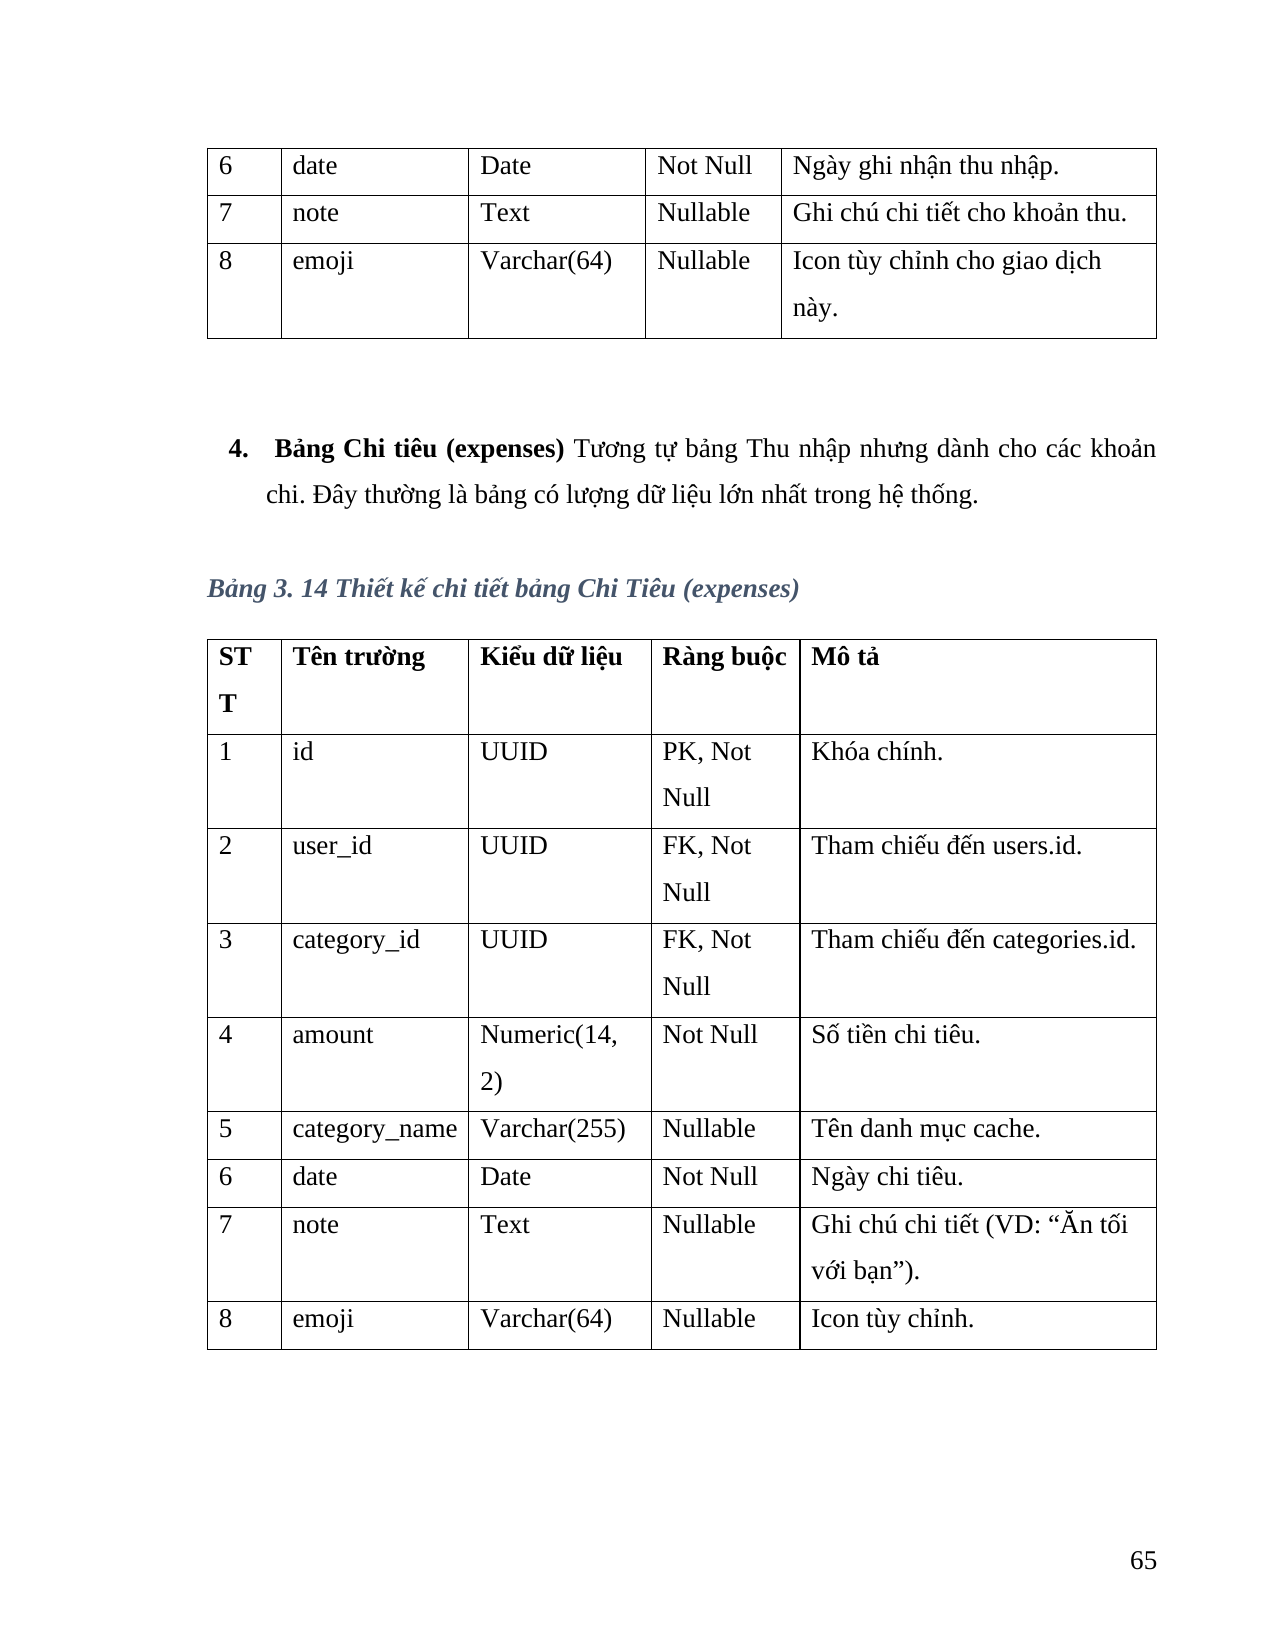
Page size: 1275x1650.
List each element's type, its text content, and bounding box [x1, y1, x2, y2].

table_cell emoji [282, 1302, 468, 1349]
table_cell 7 [208, 1208, 281, 1301]
table_cell emoji [282, 244, 468, 337]
table_cell Varchar(64) [469, 244, 645, 337]
table_cell 4 [208, 1018, 281, 1111]
table_cell Ngày chi tiêu. [801, 1160, 1156, 1207]
table_cell FK, Not Null [652, 829, 799, 922]
table_cell 3 [208, 924, 281, 1017]
table_header STT [208, 640, 281, 734]
table_header Ràng buộc [652, 640, 799, 734]
table_cell id [282, 735, 468, 828]
table_cell Số tiền chi tiêu. [801, 1018, 1156, 1111]
table_cell Tên danh mục cache. [801, 1112, 1156, 1159]
table_cell Ghi chú chi tiết cho khoản thu. [782, 196, 1156, 243]
table_cell 8 [208, 1302, 281, 1349]
table_cell date [282, 1160, 468, 1207]
table_cell 8 [208, 244, 281, 337]
table_cell 7 [208, 196, 281, 243]
table_cell Text [469, 196, 645, 243]
table_cell Nullable [652, 1302, 799, 1349]
table_cell 2 [208, 829, 281, 922]
table_cell Ngày ghi nhận thu nhập. [782, 149, 1156, 195]
table_cell date [282, 149, 468, 195]
table_cell UUID [469, 829, 651, 922]
table_cell PK, Not Null [652, 735, 799, 828]
table_cell note [282, 196, 468, 243]
table_cell Nullable [646, 244, 781, 337]
table_header Tên trường [282, 640, 468, 734]
table_cell Varchar(64) [469, 1302, 651, 1349]
table_header Mô tả [801, 640, 1156, 734]
table_cell Nullable [646, 196, 781, 243]
table_cell Nullable [652, 1112, 799, 1159]
table_cell Date [469, 1160, 651, 1207]
table_cell Icon tùy chỉnh cho giao dịch này. [782, 244, 1156, 337]
table_cell category_id [282, 924, 468, 1017]
table_cell UUID [469, 924, 651, 1017]
table_cell Ghi chú chi tiết (VD: “Ăn tối với bạn”). [801, 1208, 1156, 1301]
table_cell FK, Not Null [652, 924, 799, 1017]
table_cell Text [469, 1208, 651, 1301]
table_cell note [282, 1208, 468, 1301]
table_cell Not Null [646, 149, 781, 195]
table_cell Not Null [652, 1018, 799, 1111]
table_cell 6 [208, 1160, 281, 1207]
table_cell 5 [208, 1112, 281, 1159]
table_cell Nullable [652, 1208, 799, 1301]
table_cell Tham chiếu đến users.id. [801, 829, 1156, 922]
table_cell 6 [208, 149, 281, 195]
table_cell Numeric(14, 2) [469, 1018, 651, 1111]
list Bảng Chi tiêu (expenses) Tương tự bảng Thu nhập nhưng dành cho các khoản chi. Đây thường là bảng có lượng dữ liệu lớn nhất trong hệ thống. [228, 432, 1157, 510]
table_header Kiểu dữ liệu [469, 640, 651, 734]
table_cell category_name [282, 1112, 468, 1159]
table_cell Varchar(255) [469, 1112, 651, 1159]
table_cell user_id [282, 829, 468, 922]
table_cell UUID [469, 735, 651, 828]
table_cell Date [469, 149, 645, 195]
table_cell Not Null [652, 1160, 799, 1207]
table_cell Tham chiếu đến categories.id. [801, 924, 1156, 1017]
table_cell Khóa chính. [801, 735, 1156, 828]
table_cell 1 [208, 735, 281, 828]
table_cell amount [282, 1018, 468, 1111]
table_cell Icon tùy chỉnh. [801, 1302, 1156, 1349]
text Bảng 3. 14 Thiết kế chi tiết bảng Chi Tiêu (expenses) [207, 572, 1157, 603]
